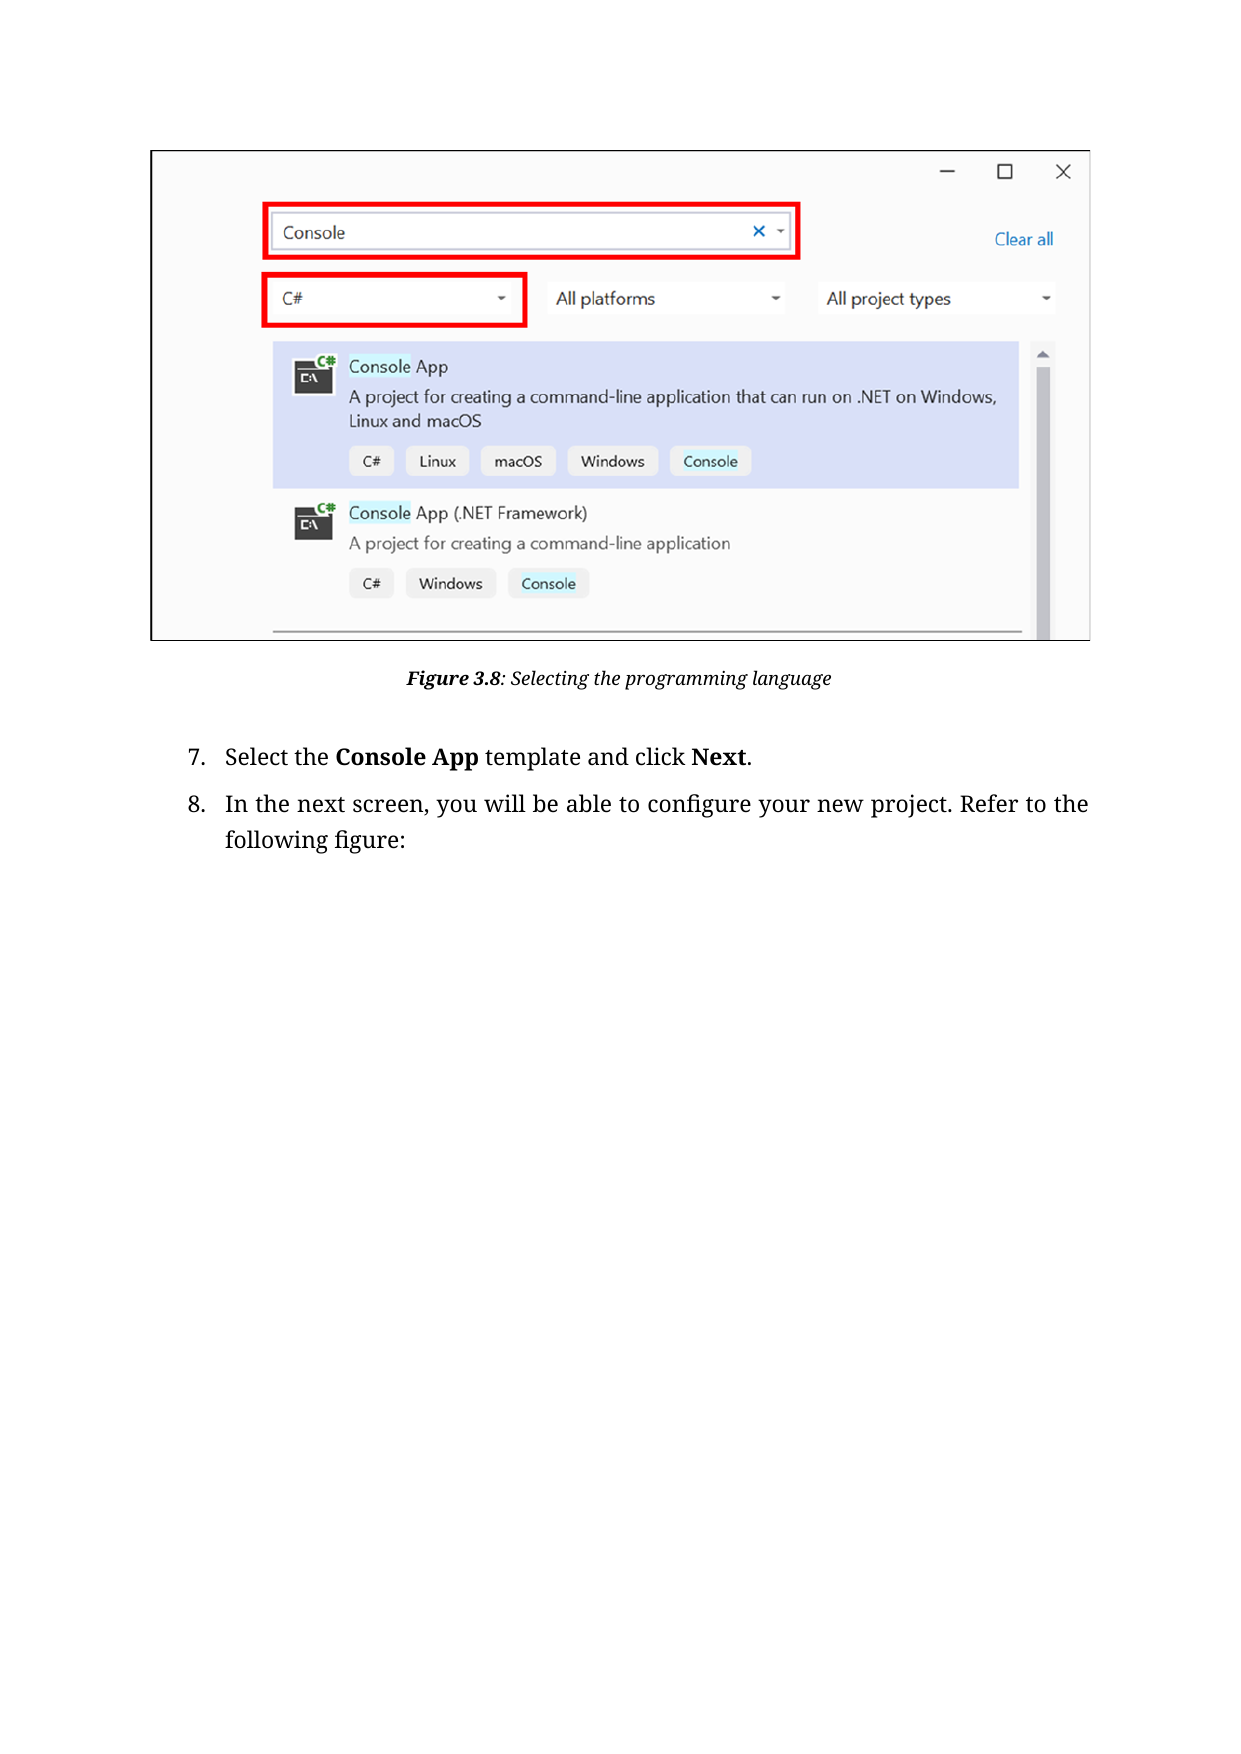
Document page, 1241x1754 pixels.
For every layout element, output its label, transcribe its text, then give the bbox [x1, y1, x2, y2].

text Figure 3.8: Selecting the programming language [150, 666, 1090, 691]
list Select the Console App template and click Next. [187, 741, 1090, 772]
picture [150, 150, 1091, 641]
list In the next screen, you will be able to configure your new project. Refer to the following figure: [187, 788, 1090, 855]
